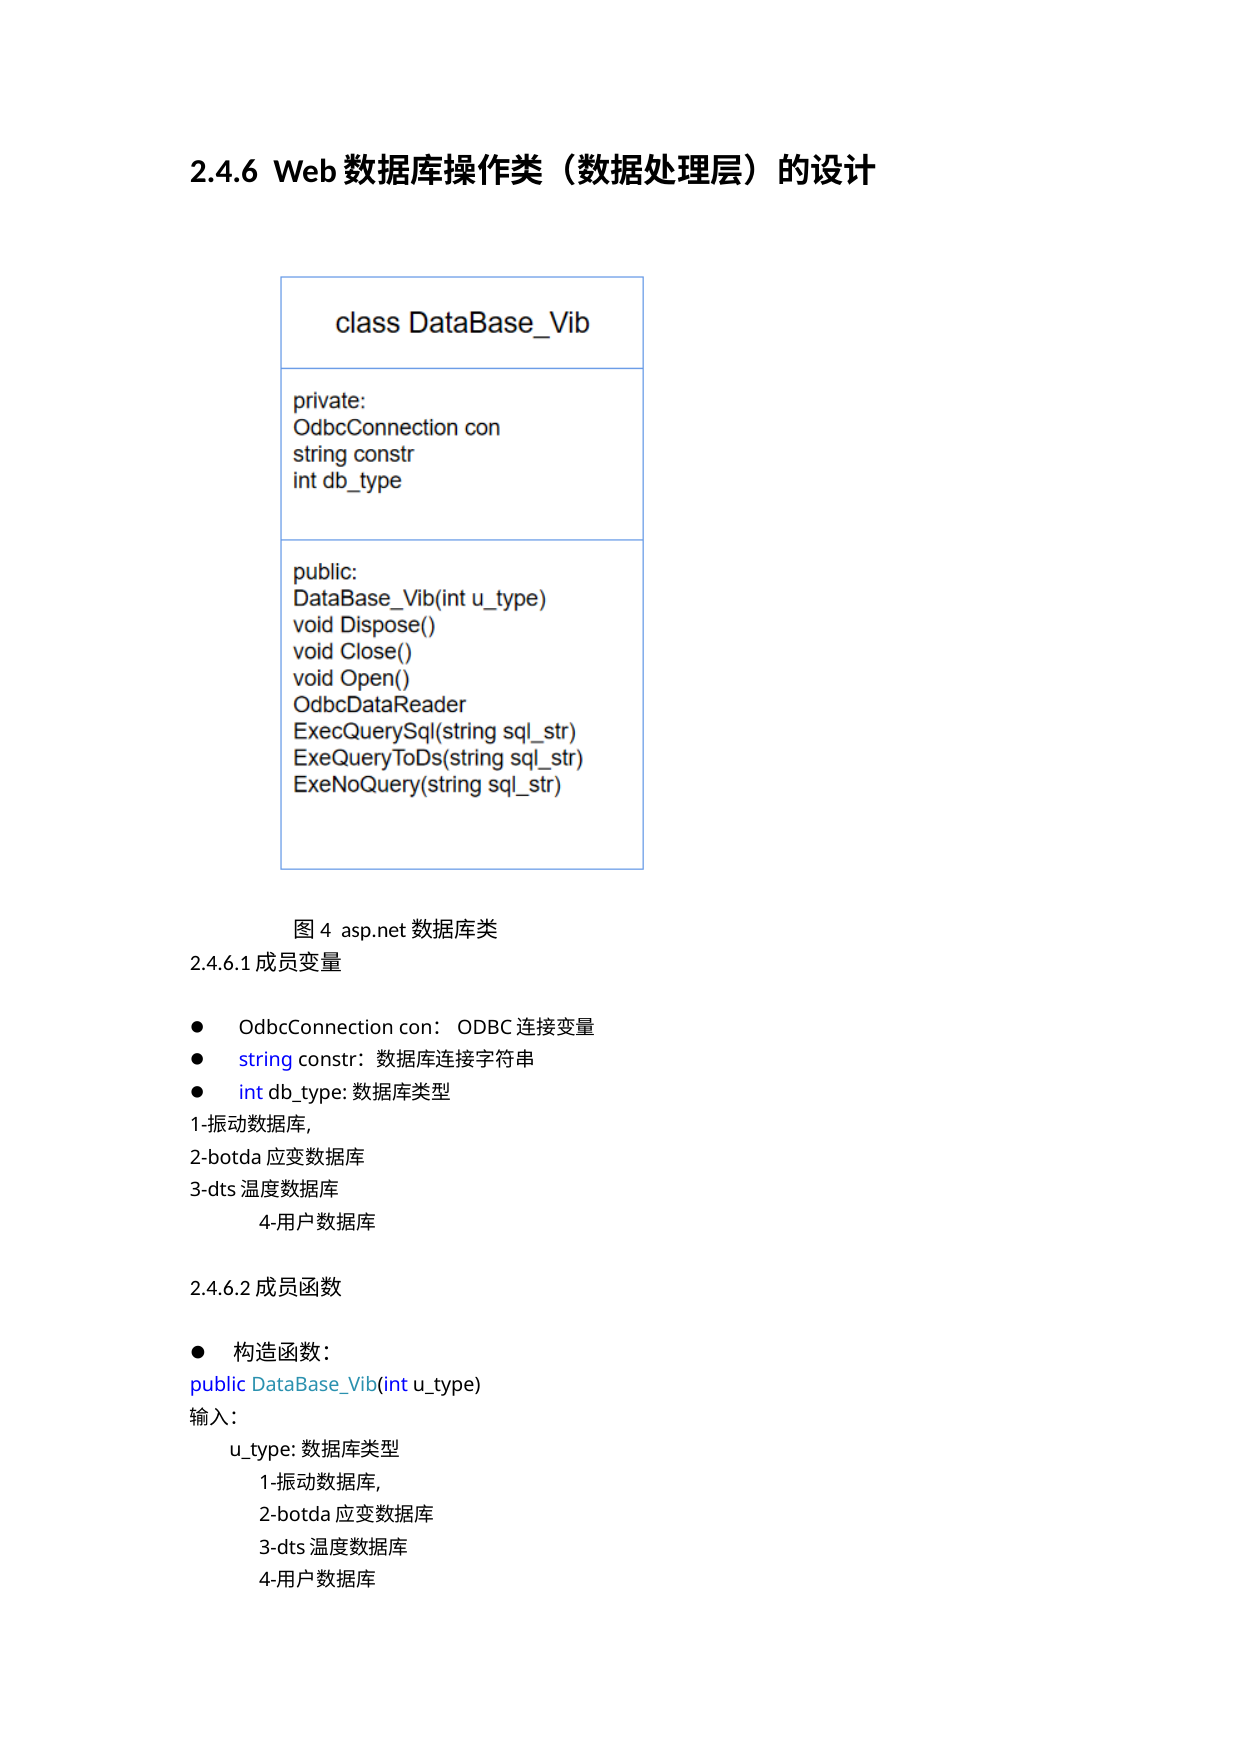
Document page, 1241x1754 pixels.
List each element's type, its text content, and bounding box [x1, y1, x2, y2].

list 输入： [189, 1399, 1087, 1432]
list 4-用户数据库 [259, 1562, 1087, 1594]
list 振动数据库, [189, 1107, 1087, 1139]
list 2.4.6.2成员函数 [189, 1269, 1087, 1302]
list 构造函数： [189, 1334, 1087, 1367]
list botda应变数据库 [189, 1139, 1087, 1172]
list 3-dts温度数据库 [259, 1529, 1087, 1562]
list dts温度数据库 [189, 1172, 1087, 1204]
list 2.4.6.1成员变量 [189, 944, 1087, 977]
list OdbcConnection con： ODBC连接变量 [189, 1009, 1087, 1042]
list 2-botda应变数据库 [259, 1497, 1087, 1529]
subtitle 2.4.6 Web数据库操作类（数据处理层）的设计 [189, 135, 1087, 200]
list public DataBase_Vib(int u_type) [189, 1367, 1087, 1399]
list u_type: 数据库类型 [189, 1432, 1087, 1464]
picture [268, 269, 659, 905]
list 4-用户数据库 [259, 1204, 1087, 1237]
list 1-振动数据库, [259, 1464, 1087, 1497]
list 图4 asp.net数据库类 [189, 912, 1087, 944]
list string constr：数据库连接字符串 [189, 1042, 1087, 1074]
list int db_type: 数据库类型 [189, 1074, 1087, 1107]
